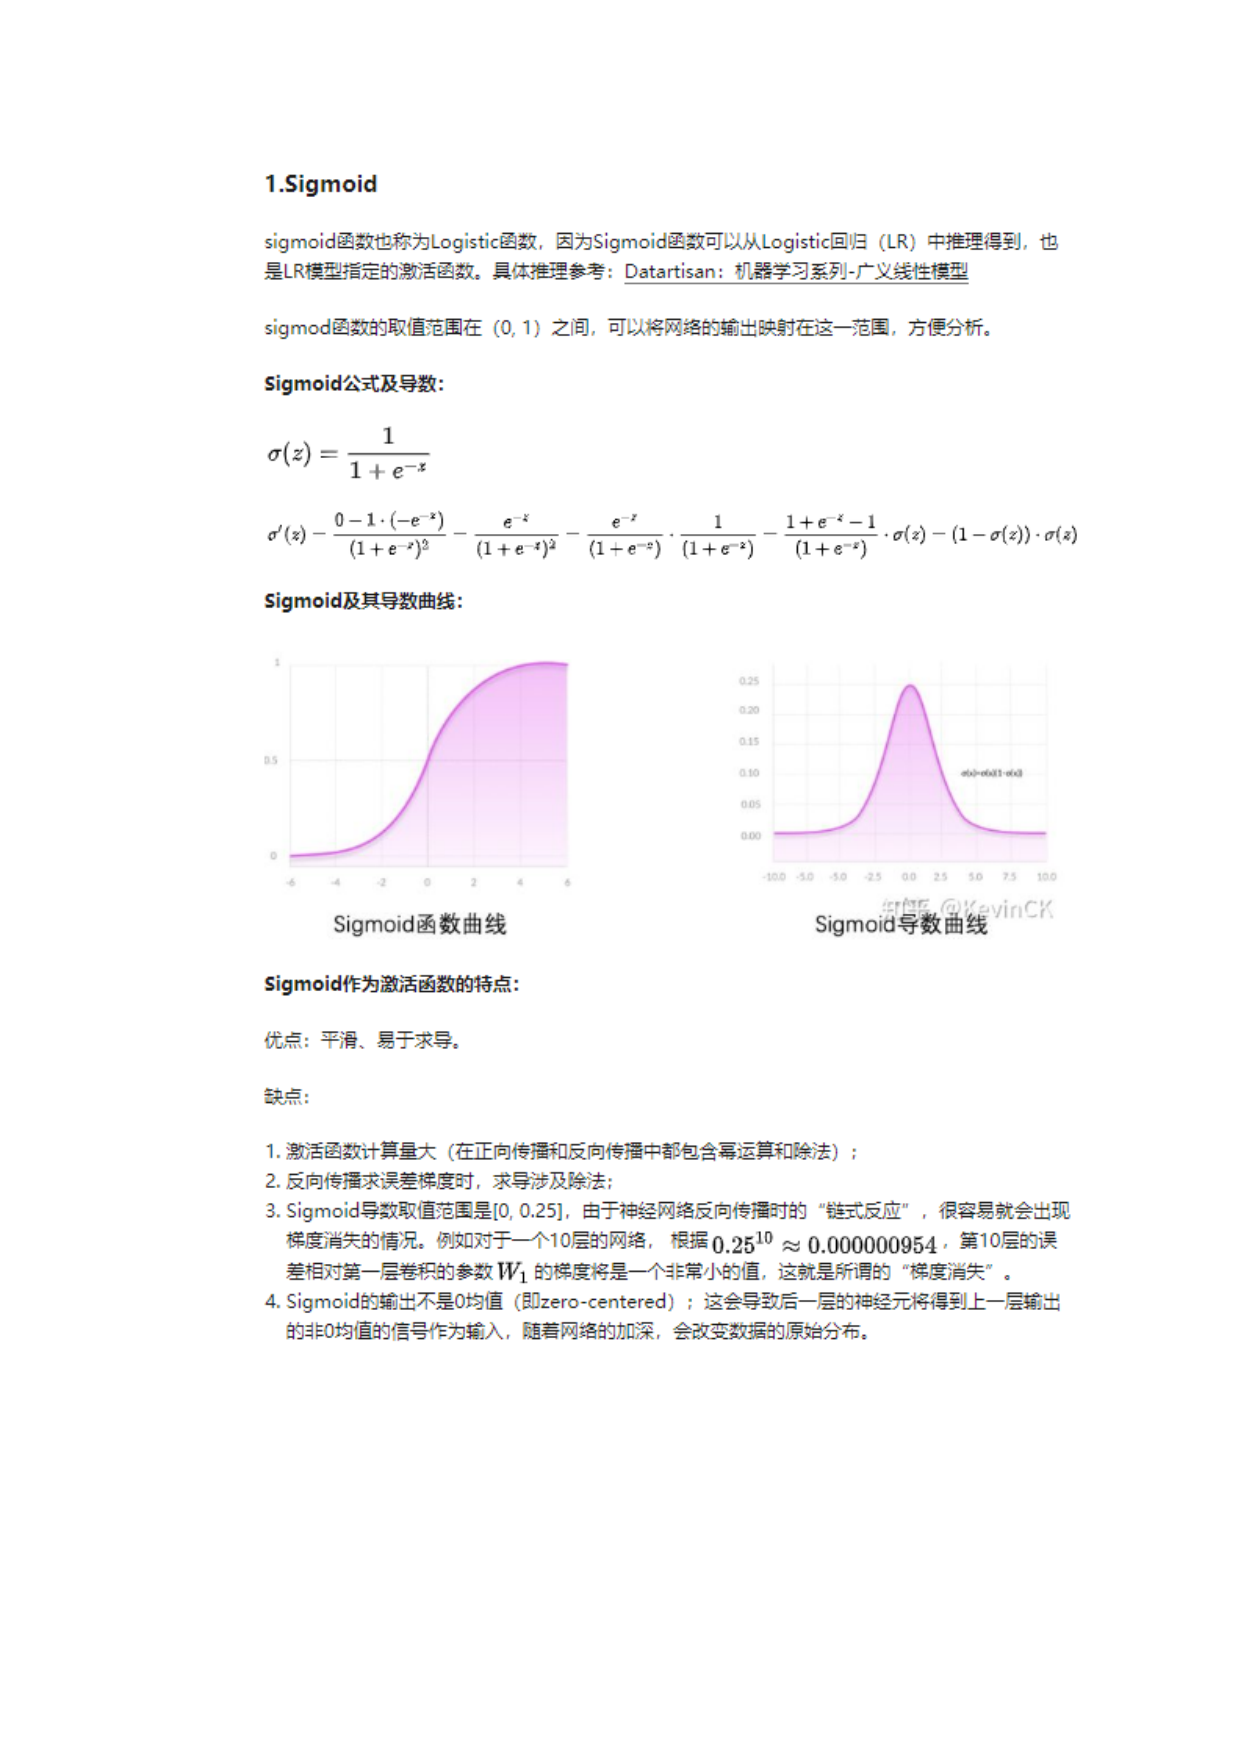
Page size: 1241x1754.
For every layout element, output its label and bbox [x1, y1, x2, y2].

picture [246, 162, 1113, 1374]
